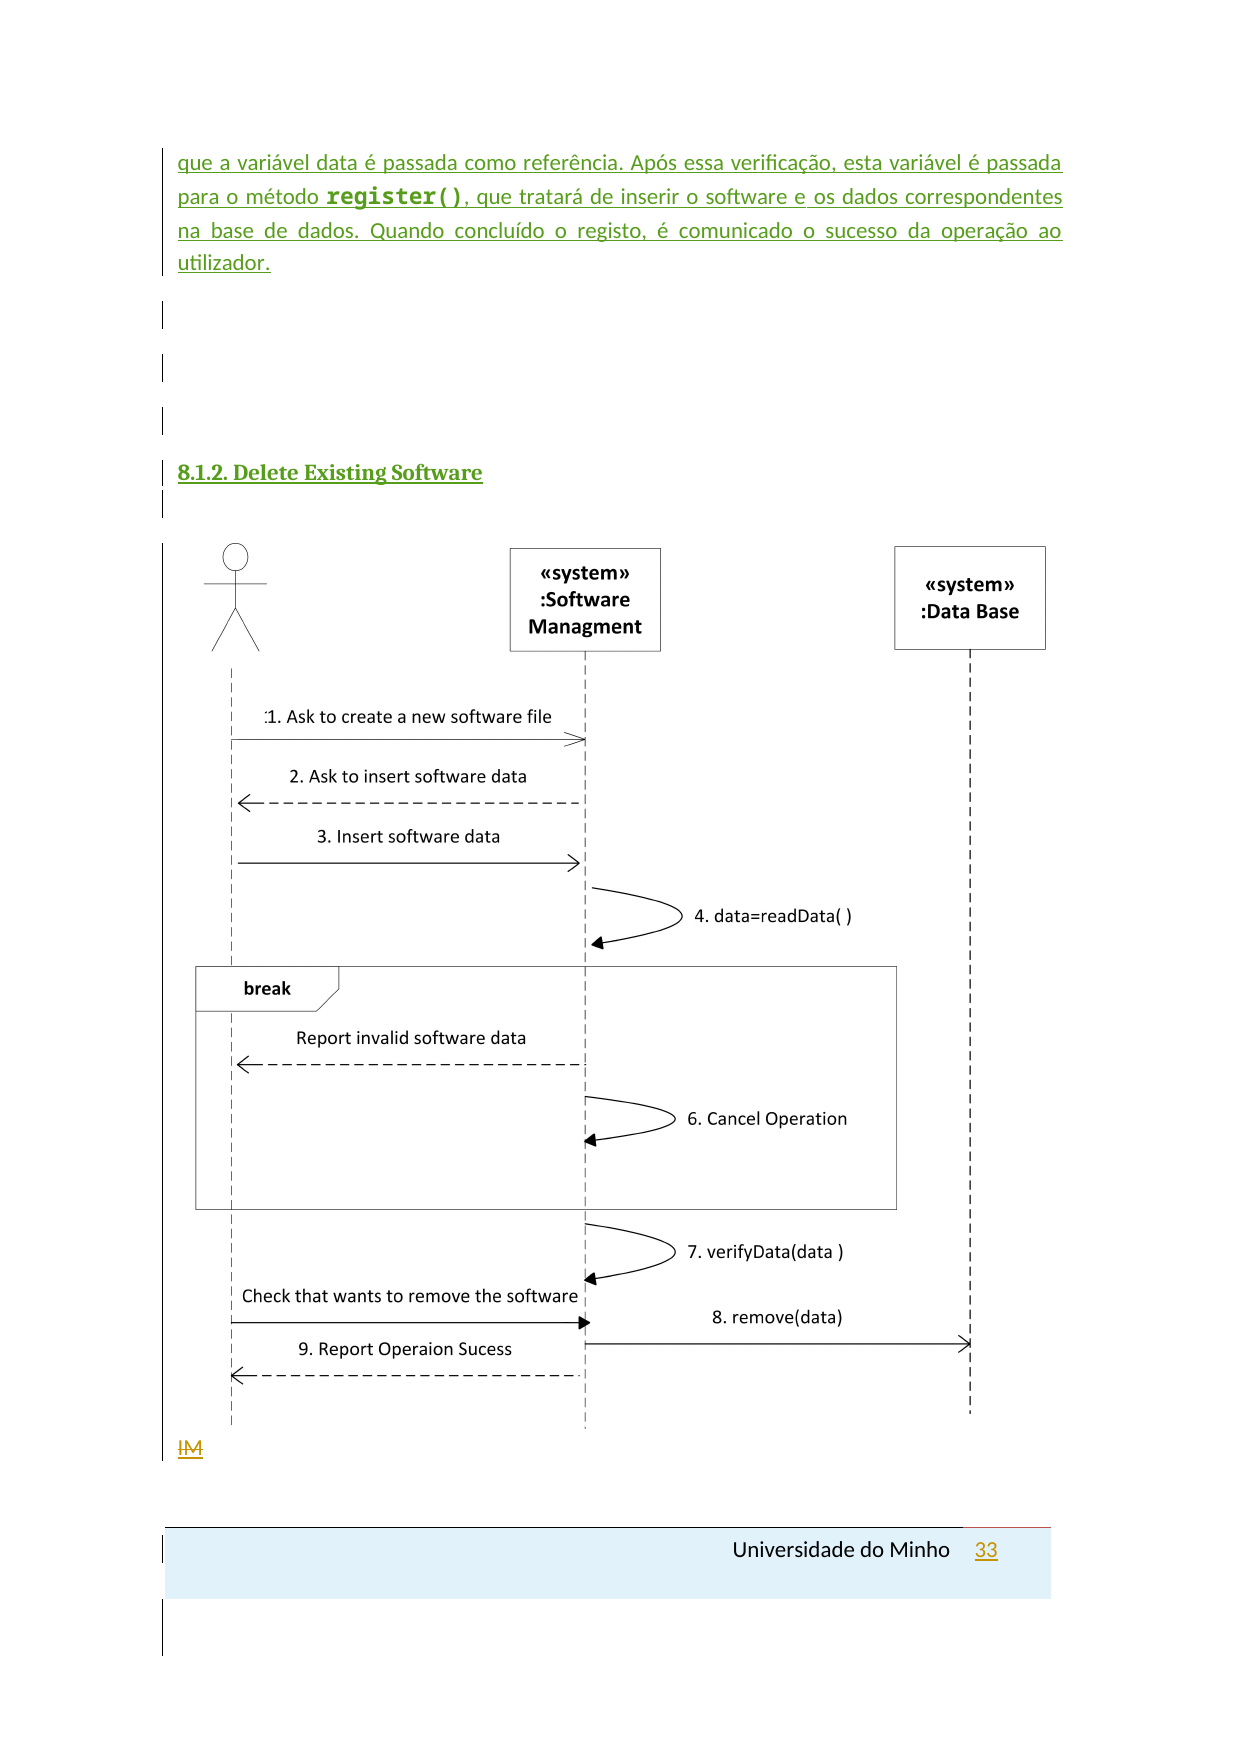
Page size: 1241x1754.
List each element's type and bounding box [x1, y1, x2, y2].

picture [177, 543, 1063, 1429]
